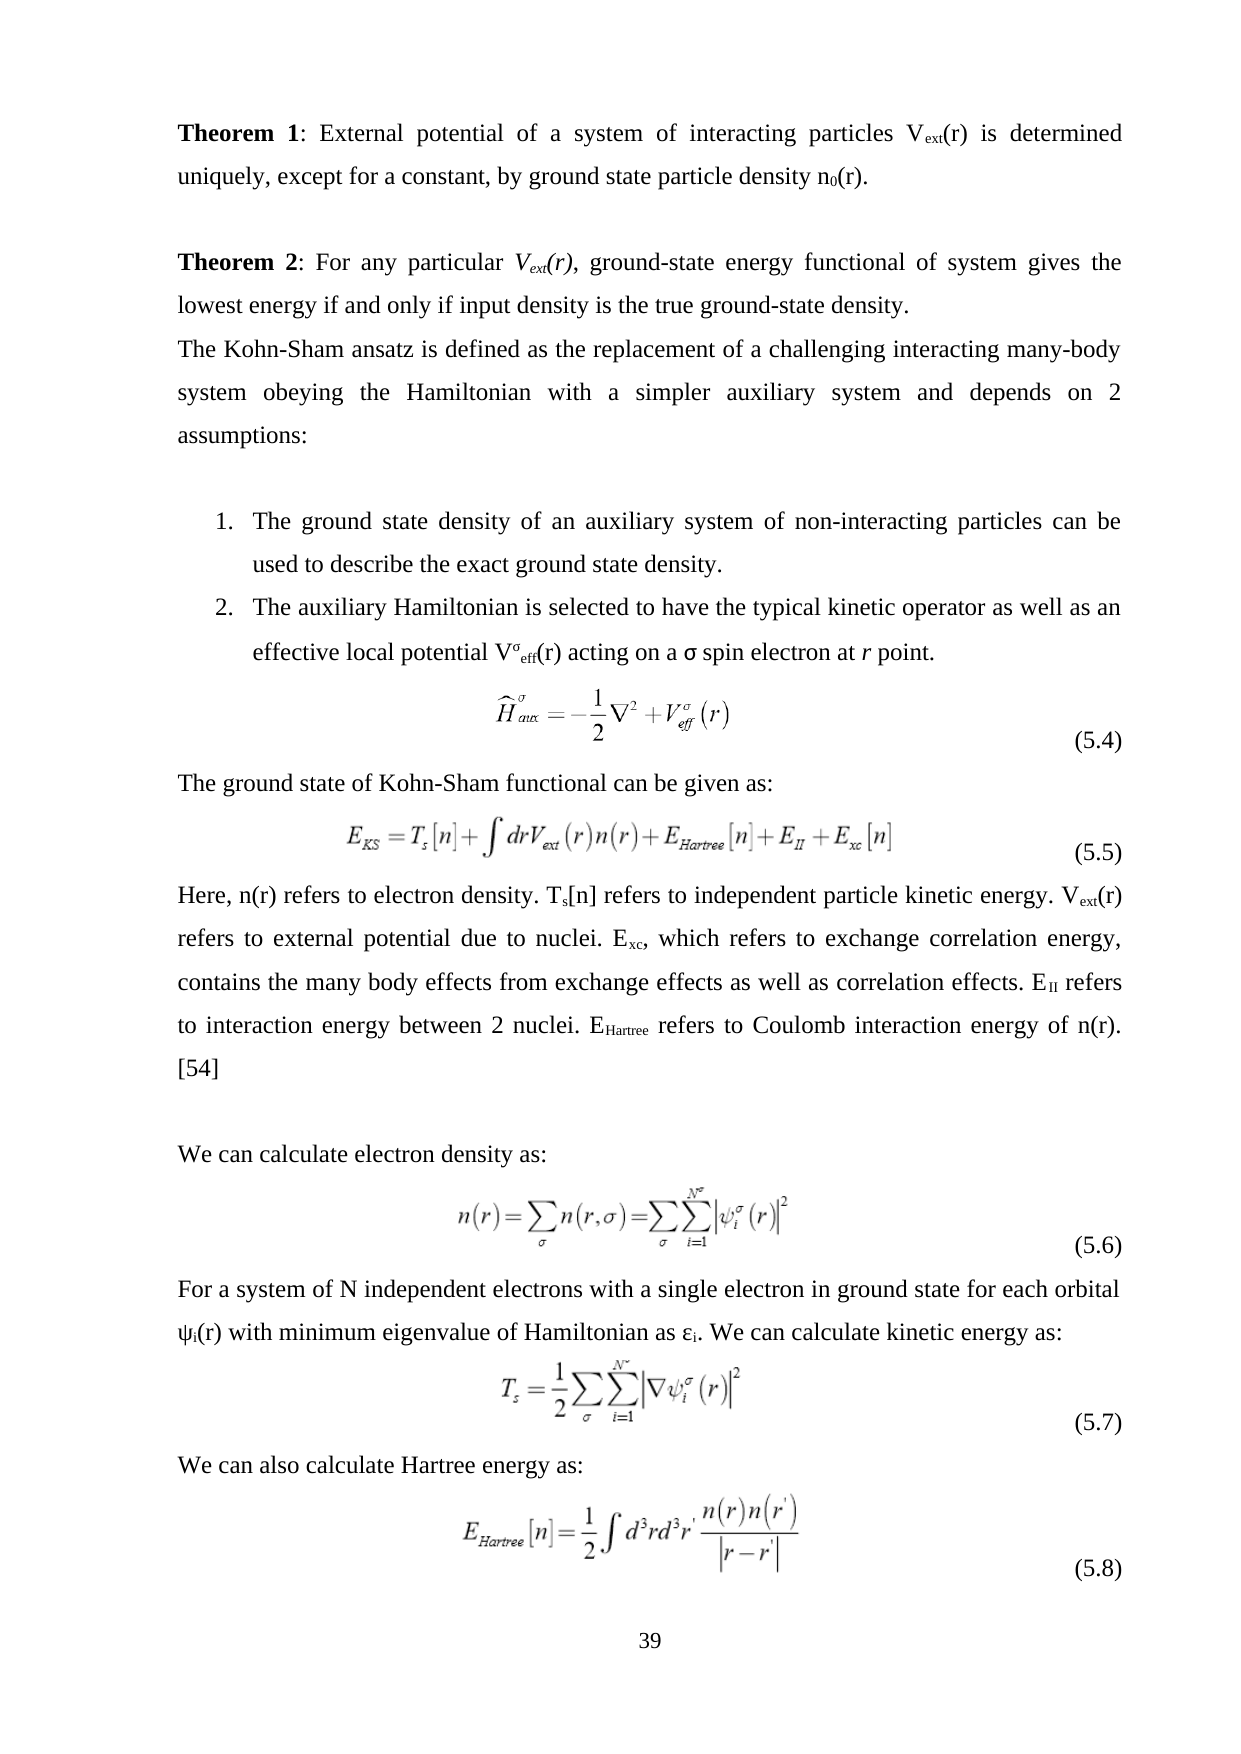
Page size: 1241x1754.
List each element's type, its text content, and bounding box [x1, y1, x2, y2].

picture [493, 682, 731, 749]
picture [339, 811, 893, 861]
picture [459, 1493, 806, 1577]
text The Kohn-Sham ansatz is defined as the replacement of a challenging interacting many-body system obeying the Hamiltonian with a simpler auxiliary system and depends on 2 assumptions: [177, 334, 1122, 449]
text (5.7) [177, 1360, 1122, 1436]
text For a system of N independent electrons with a single electron in ground state for each orbital ψi(r) with minimum eigenvalue of Hamiltonian as εi. We can calculate kinetic energy as: [177, 1274, 1122, 1346]
text Theorem 2: For any particular Vext(r), ground-state energy functional of system gives the lowest energy if and only if input density is the true ground-state density. [177, 247, 1122, 319]
list The ground state density of an auxiliary system of non-interacting particles can be used to describe the exact ground state density. [215, 506, 1122, 578]
text Here, n(r) refers to electron density. Ts[n] refers to independent particle kinetic energy. Vext(r) refers to external potential due to nuclei. Exc, which refers to exchange correlation energy, contains the many body effects from exchange effects as well as correlation effects. EII refers to interaction energy between 2 nuclei. EHartree refers to Coulomb interaction energy of n(r). [177, 880, 1122, 1082]
text We can calculate electron density as: [177, 1139, 1122, 1168]
text We can also calculate Hartree energy as: [177, 1450, 1122, 1479]
picture [455, 1182, 793, 1254]
text The ground state of Kohn-Sham functional can be given as: [177, 768, 1122, 797]
list The auxiliary Hamiltonian is selected to have the typical kinetic operator as well as an effective local potential Vσeff(r) acting on a σ spin electron at r point. [215, 592, 1122, 667]
picture [495, 1360, 743, 1431]
text Theorem 1: External potential of a system of interacting particles Vext(r) is determined uniquely, except for a constant, by ground state particle density n0(r). [177, 118, 1122, 190]
